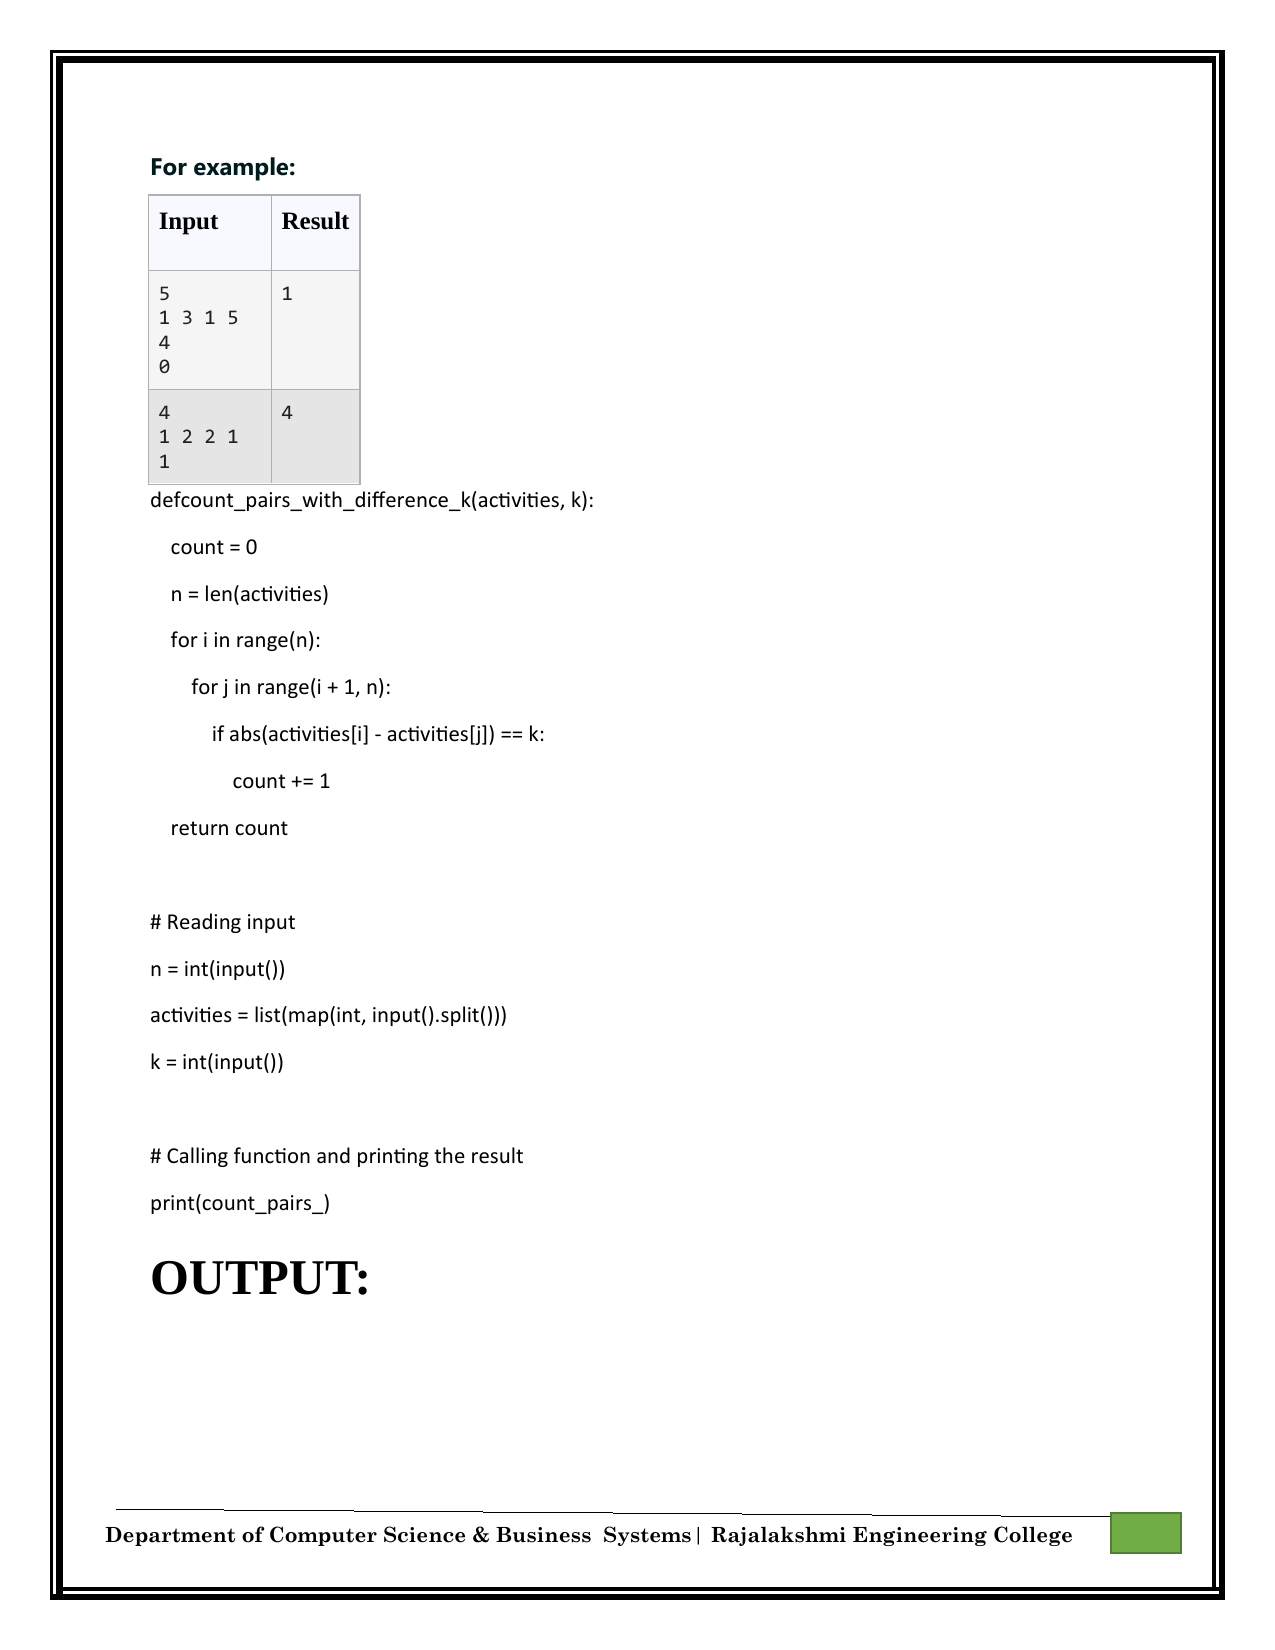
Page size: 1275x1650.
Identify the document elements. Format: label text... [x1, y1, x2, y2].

table_cell 5 1 3 1 5 4 0 [149, 271, 271, 389]
text print(count_pairs_) [150, 1188, 1125, 1216]
text count += 1 [150, 766, 1125, 794]
text defcount_pairs_with_difference_k(activities, k): [150, 485, 1125, 513]
text # Reading input [150, 907, 1125, 935]
text return count [150, 813, 1125, 841]
text for i in range(n): [150, 626, 1125, 654]
text k = int(input()) [150, 1047, 1125, 1076]
table_cell 4 1 2 2 1 1 [149, 390, 271, 483]
table_cell 1 [272, 271, 359, 389]
text for j in range(i + 1, n): [150, 672, 1125, 701]
text count = 0 [150, 532, 1125, 560]
text if abs(activities[i] - activities[j]) == k: [150, 719, 1125, 747]
subtitle OUTPUT: [150, 1247, 1125, 1305]
text For example: [150, 150, 1125, 182]
text # Calling function and printing the result [150, 1141, 1125, 1169]
text n = len(activities) [150, 579, 1125, 607]
table_cell 4 [272, 390, 359, 483]
text n = int(input()) [150, 954, 1125, 982]
table_header Input [149, 196, 271, 270]
table_header Result [272, 196, 359, 270]
text activities = list(map(int, input().split())) [150, 1001, 1125, 1029]
